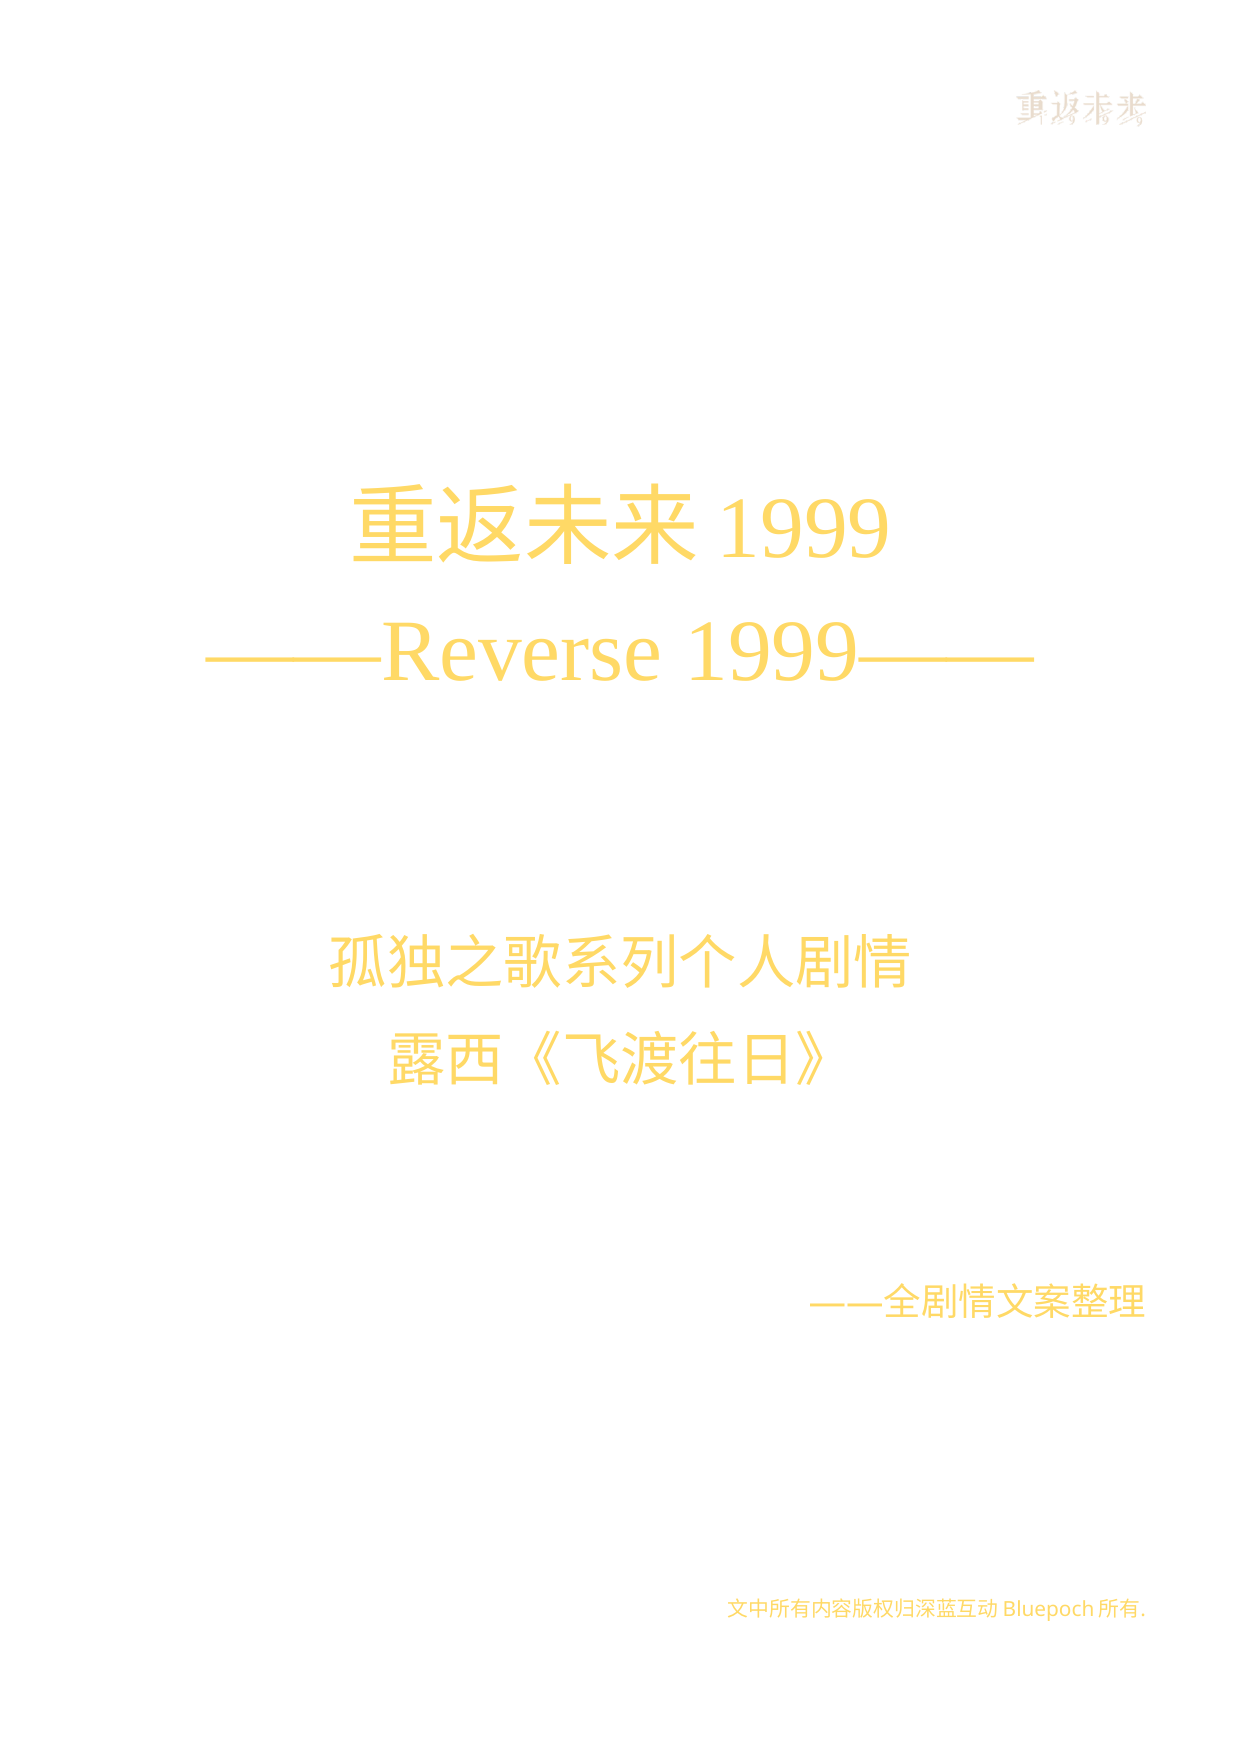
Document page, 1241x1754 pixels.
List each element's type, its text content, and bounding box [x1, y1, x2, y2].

text 孤独之歌系列个人剧情 [94, 909, 1146, 1007]
text 露西《飞渡往日》 [94, 1007, 1146, 1104]
text 重返未来1999 [94, 454, 1146, 584]
text 文中所有内容版权归深蓝互动Bluepoch所有. [94, 1592, 1146, 1624]
text ——全剧情文案整理 [94, 1267, 1146, 1332]
text ——Reverse 1999—— [94, 584, 1146, 714]
picture [1016, 90, 1146, 127]
